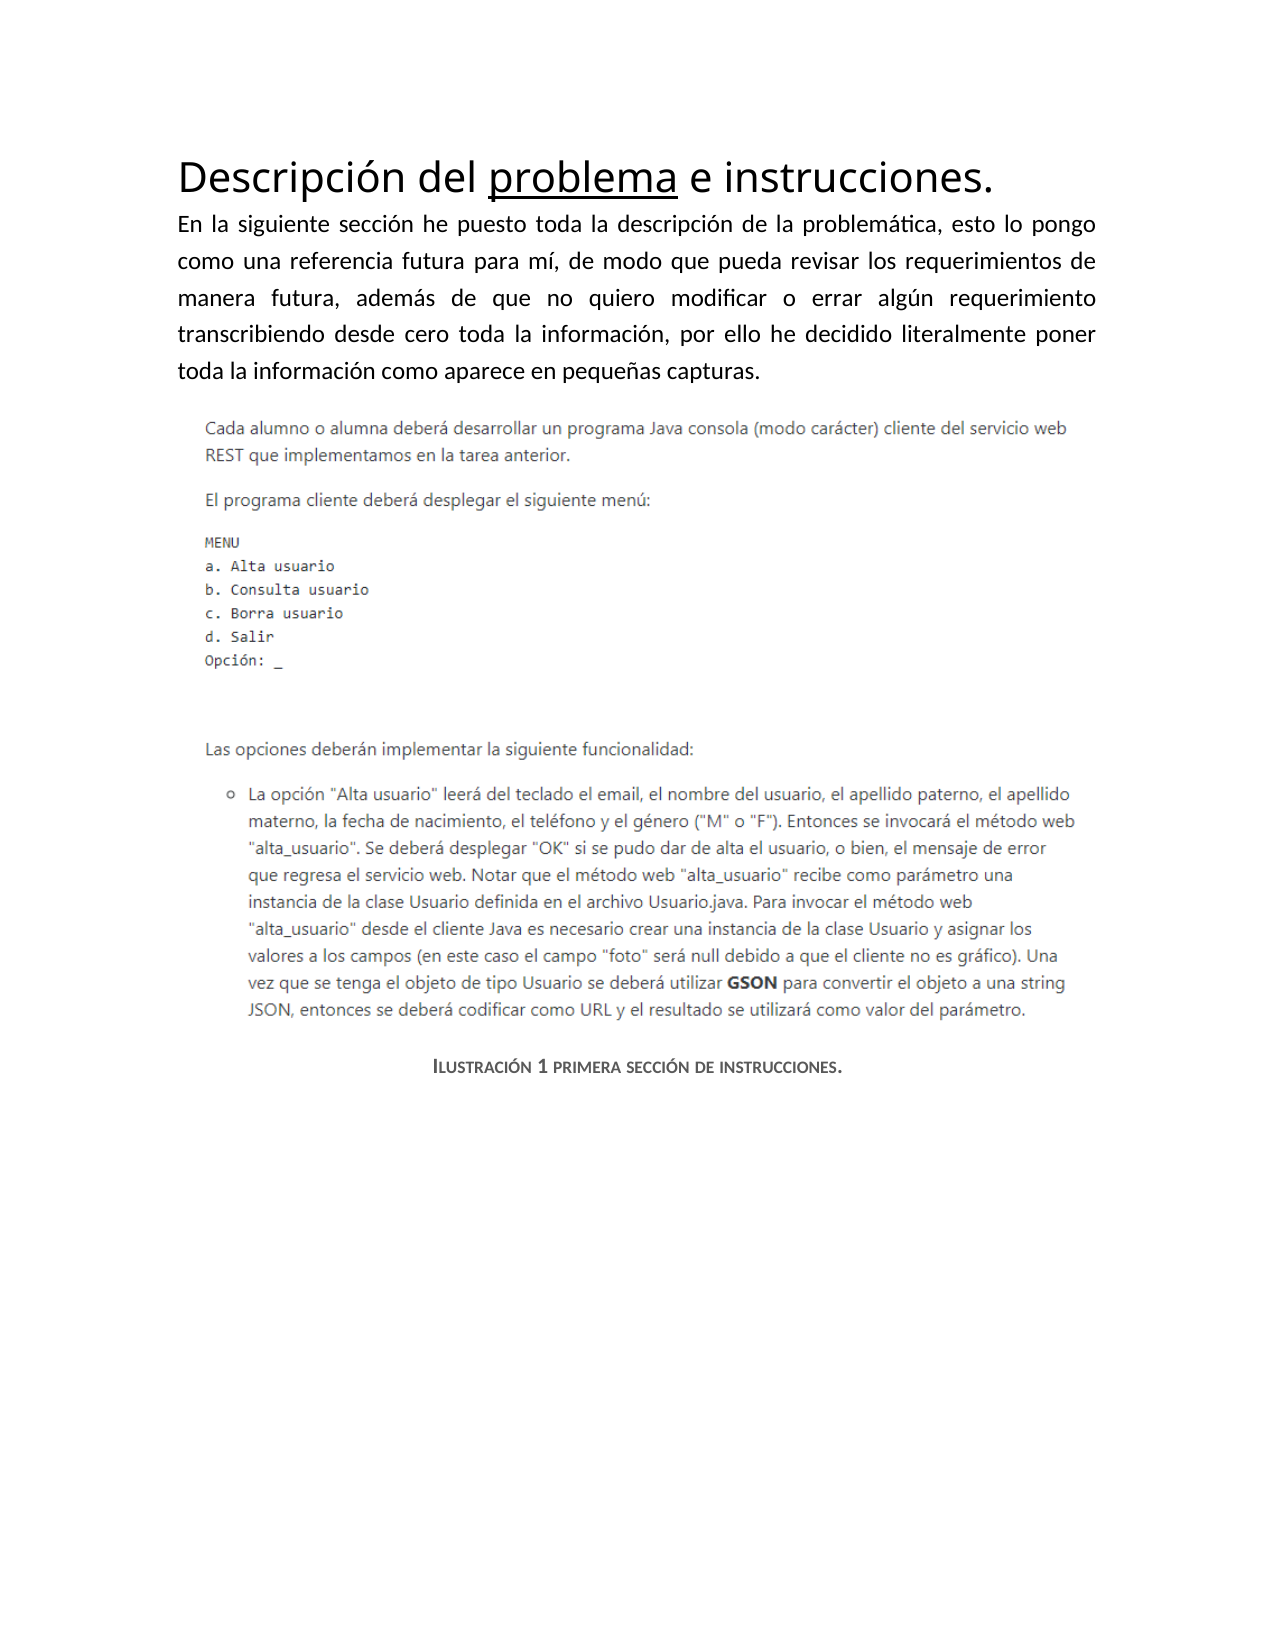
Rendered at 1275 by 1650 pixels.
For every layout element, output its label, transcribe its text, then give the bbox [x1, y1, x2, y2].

text En la siguiente sección he puesto toda la descripción de la problemática, esto lo pongo como una referencia futura para mí, de modo que pueda revisar los requerimientos de manera futura, además de que no quiero modificar o errar algún requerimiento transcribiendo desde cero toda la información, por ello he decidido literalmente poner toda la información como aparece en pequeñas capturas. [177, 208, 1098, 385]
text Ilustración 1 primera sección de instrucciones. [177, 1052, 1098, 1079]
picture [177, 412, 1105, 1027]
subtitle Descripción del problema e instrucciones. [177, 148, 1098, 204]
